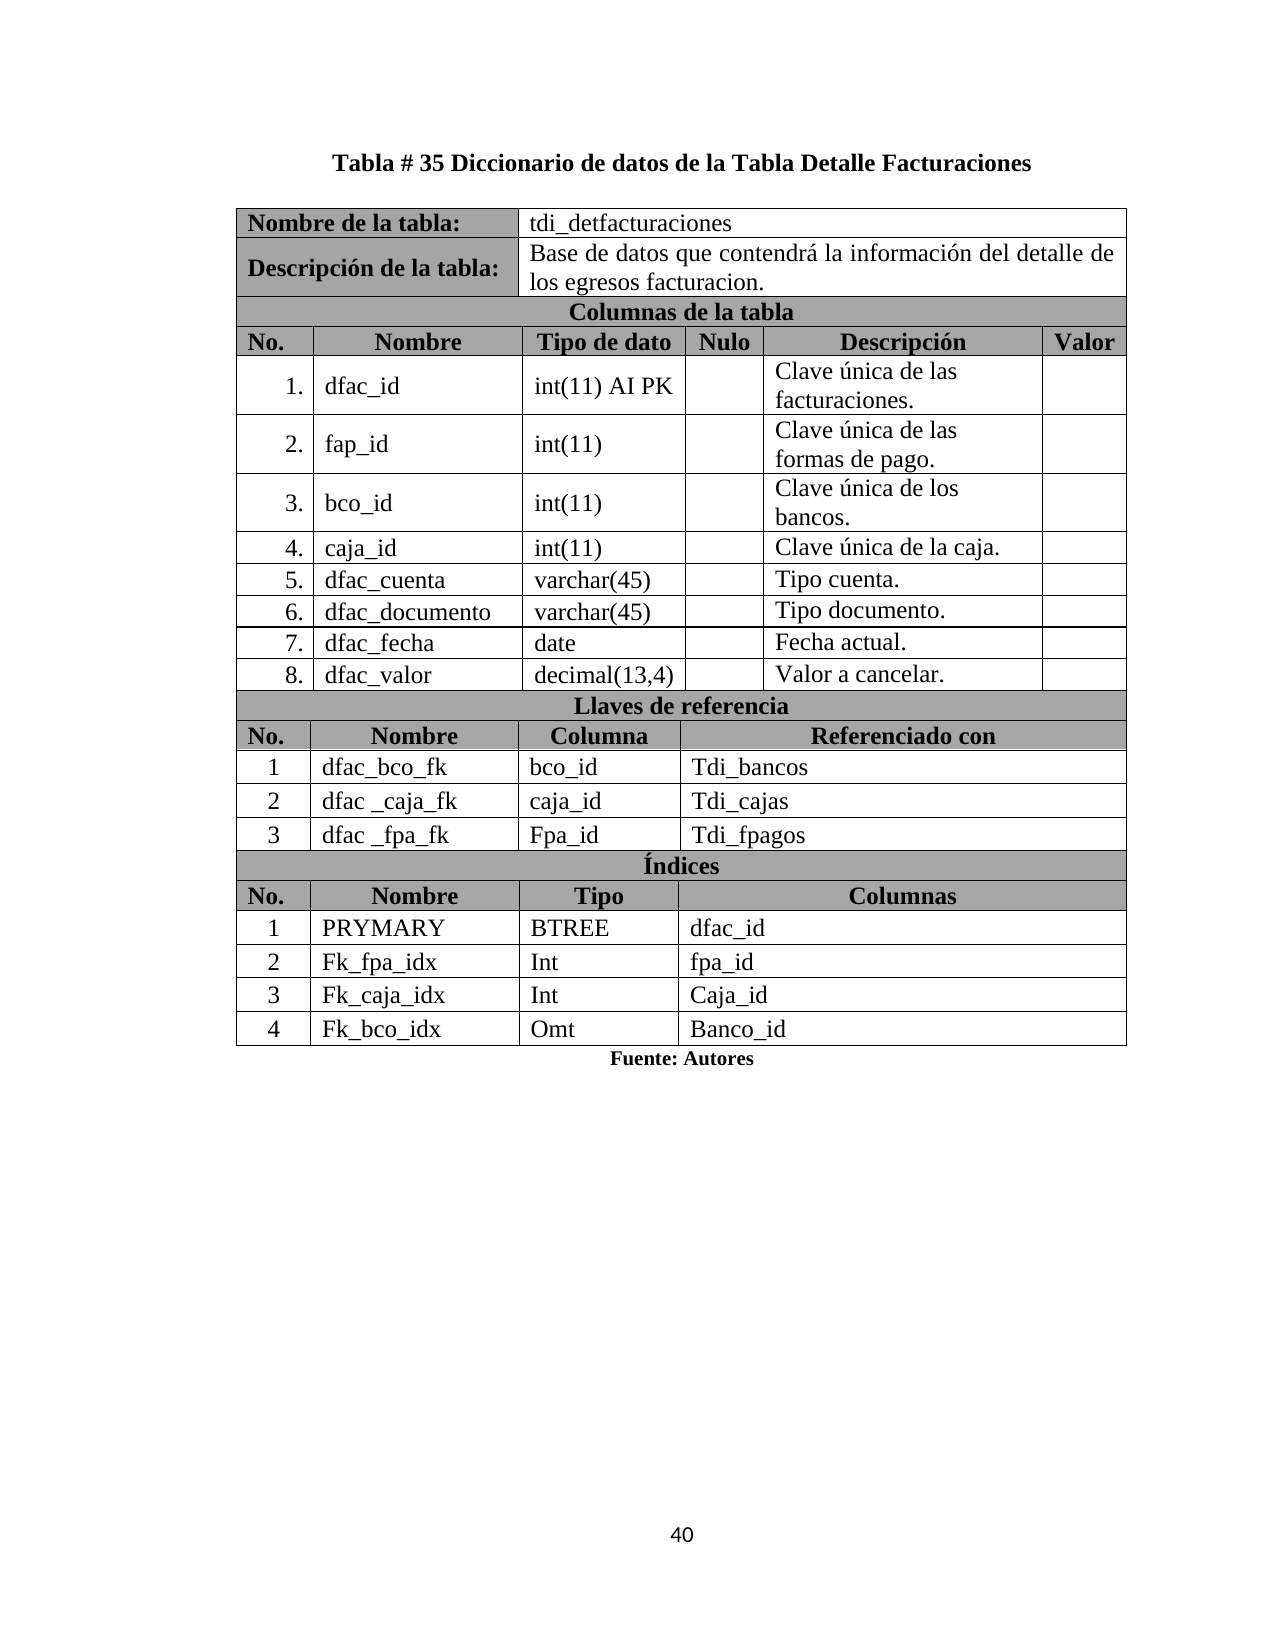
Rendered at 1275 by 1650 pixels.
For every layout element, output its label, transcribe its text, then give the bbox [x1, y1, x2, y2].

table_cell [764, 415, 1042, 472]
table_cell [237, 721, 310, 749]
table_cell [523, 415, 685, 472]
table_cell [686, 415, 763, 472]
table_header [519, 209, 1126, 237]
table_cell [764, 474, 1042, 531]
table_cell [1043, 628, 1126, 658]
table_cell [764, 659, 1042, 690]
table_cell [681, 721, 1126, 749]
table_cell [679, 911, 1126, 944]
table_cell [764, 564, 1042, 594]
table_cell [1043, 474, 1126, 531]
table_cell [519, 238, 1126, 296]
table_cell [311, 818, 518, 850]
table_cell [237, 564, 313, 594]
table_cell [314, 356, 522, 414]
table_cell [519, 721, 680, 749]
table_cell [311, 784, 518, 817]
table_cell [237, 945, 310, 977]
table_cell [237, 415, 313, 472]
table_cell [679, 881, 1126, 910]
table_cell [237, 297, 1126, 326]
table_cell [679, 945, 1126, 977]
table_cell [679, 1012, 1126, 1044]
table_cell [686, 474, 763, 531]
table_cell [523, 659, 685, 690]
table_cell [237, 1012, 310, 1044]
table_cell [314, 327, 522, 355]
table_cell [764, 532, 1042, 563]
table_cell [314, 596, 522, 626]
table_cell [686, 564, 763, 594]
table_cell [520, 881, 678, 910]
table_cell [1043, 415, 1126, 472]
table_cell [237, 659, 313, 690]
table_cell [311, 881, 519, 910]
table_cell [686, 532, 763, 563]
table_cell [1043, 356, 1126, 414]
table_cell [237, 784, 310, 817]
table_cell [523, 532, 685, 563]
text Tabla # 35 Diccionario de datos de la Tabla Detalle Facturaciones [236, 148, 1127, 176]
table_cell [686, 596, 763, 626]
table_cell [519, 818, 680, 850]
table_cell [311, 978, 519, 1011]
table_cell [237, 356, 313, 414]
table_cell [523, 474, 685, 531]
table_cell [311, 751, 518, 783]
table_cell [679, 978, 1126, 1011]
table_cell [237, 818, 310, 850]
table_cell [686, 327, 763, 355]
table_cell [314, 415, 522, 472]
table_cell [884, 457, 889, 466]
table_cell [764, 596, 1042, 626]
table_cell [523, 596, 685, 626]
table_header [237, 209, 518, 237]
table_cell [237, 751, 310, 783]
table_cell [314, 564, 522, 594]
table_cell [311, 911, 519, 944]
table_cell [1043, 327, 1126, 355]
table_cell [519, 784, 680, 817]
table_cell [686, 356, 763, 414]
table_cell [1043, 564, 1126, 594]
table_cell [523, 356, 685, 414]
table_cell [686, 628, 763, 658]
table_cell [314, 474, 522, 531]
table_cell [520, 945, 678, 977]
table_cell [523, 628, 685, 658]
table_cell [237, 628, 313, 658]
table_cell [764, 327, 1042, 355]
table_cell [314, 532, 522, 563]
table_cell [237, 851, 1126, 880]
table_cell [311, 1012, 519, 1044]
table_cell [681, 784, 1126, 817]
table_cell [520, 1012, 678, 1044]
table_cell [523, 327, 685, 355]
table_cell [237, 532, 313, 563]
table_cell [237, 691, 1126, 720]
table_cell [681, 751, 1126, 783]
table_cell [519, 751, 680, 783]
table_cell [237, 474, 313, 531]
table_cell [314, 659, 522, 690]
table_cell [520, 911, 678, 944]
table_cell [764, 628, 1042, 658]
text Fuente: Autores [236, 1046, 1127, 1070]
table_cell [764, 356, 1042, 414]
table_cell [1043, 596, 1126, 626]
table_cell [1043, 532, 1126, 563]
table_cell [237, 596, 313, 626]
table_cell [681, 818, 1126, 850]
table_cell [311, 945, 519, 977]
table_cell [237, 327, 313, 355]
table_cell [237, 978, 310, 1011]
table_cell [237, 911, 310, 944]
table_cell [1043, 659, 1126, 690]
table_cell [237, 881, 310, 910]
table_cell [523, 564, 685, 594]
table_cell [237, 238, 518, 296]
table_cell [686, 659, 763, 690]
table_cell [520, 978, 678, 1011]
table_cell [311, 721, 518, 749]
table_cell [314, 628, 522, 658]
